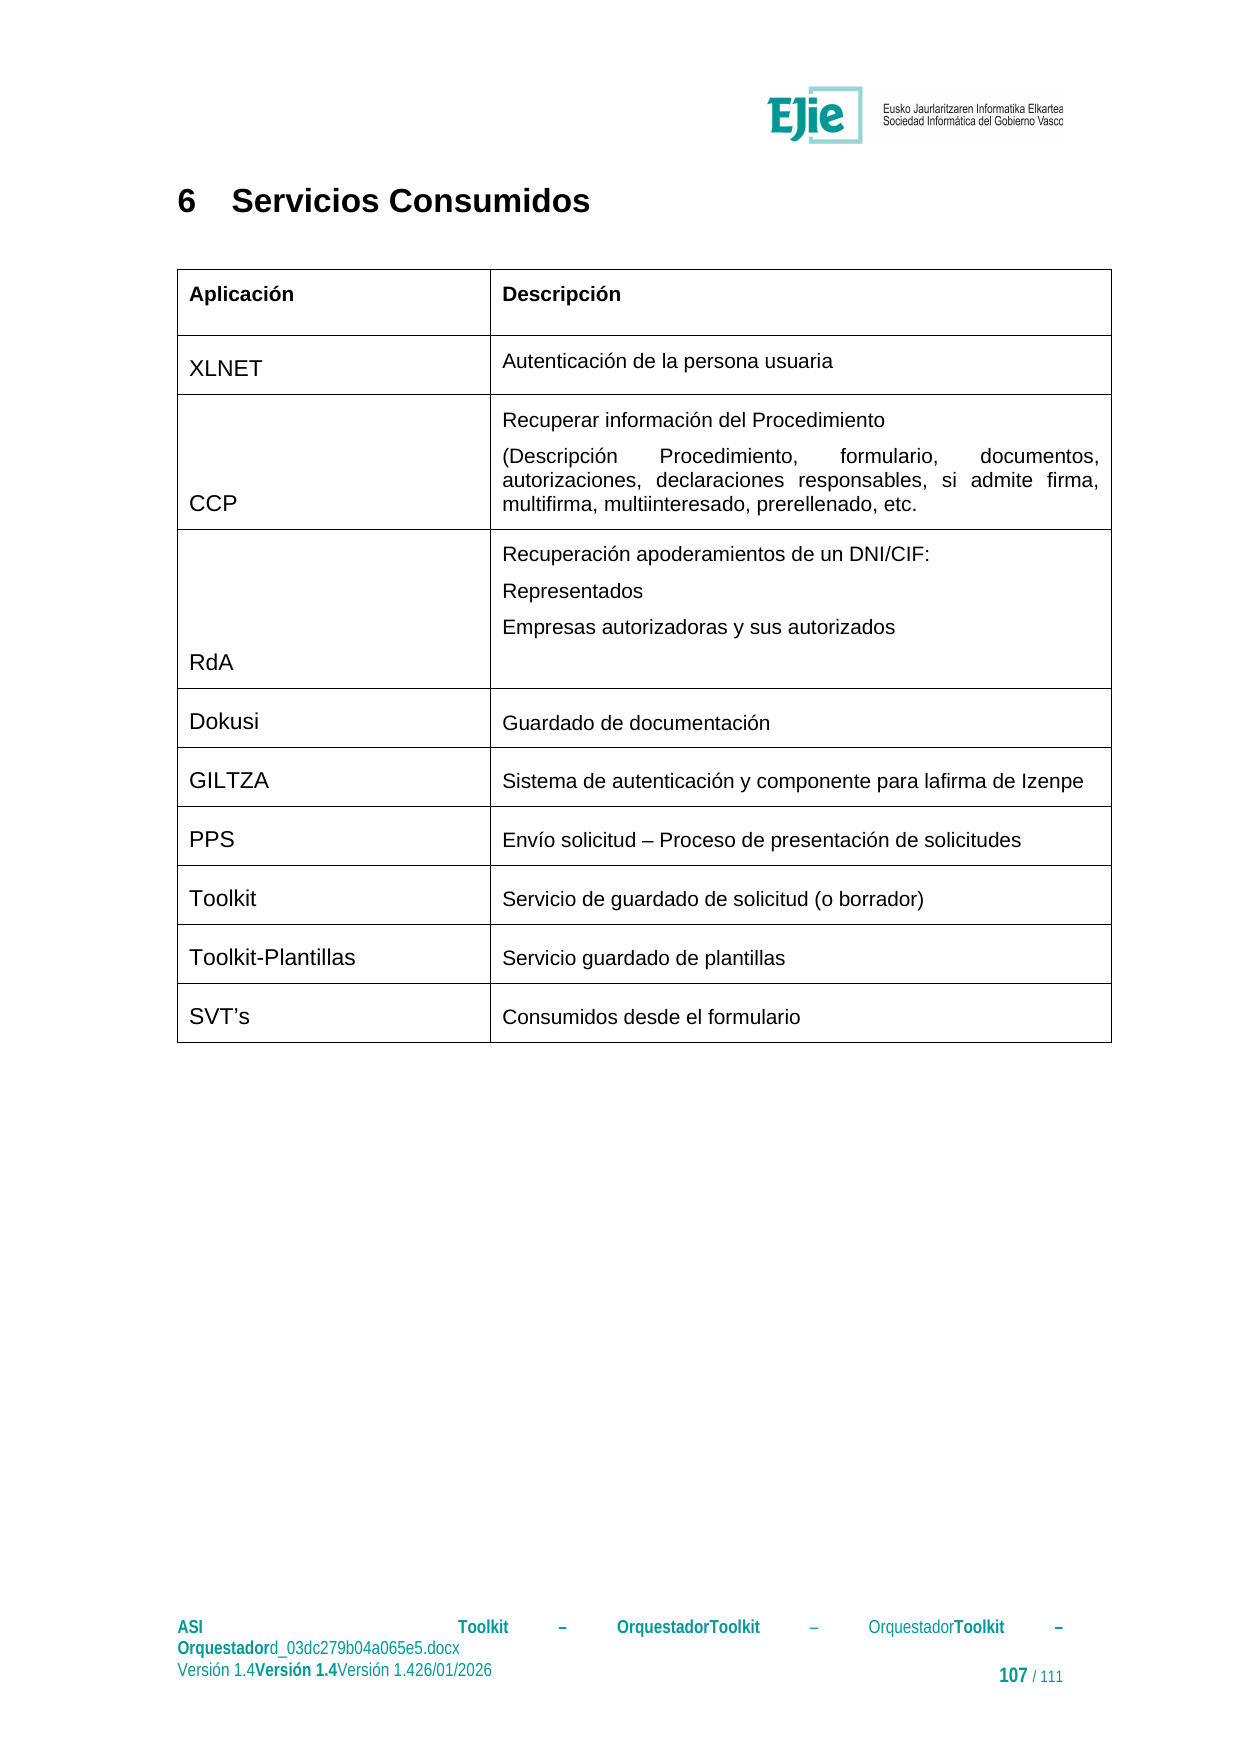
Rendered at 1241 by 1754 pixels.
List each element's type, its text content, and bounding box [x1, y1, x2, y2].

table_cell CCP [178, 395, 490, 528]
table_cell Consumidos desde el formulario [491, 984, 1111, 1042]
table_cell Sistema de autenticación y componente para lafirma de Izenpe [491, 748, 1111, 806]
table_header Descripción [491, 270, 1111, 335]
table_cell SVT’s [178, 984, 490, 1042]
table_cell Recuperación apoderamientos de un DNI/CIF: Representados Empresas autorizadoras y sus autorizados [491, 530, 1111, 688]
subtitle Servicios Consumidos [177, 181, 1063, 219]
table_cell Toolkit [178, 866, 490, 924]
table_cell GILTZA [178, 748, 490, 806]
table_cell Servicio guardado de plantillas [491, 925, 1111, 983]
table_cell XLNET [178, 336, 490, 394]
table_cell Toolkit-Plantillas [178, 925, 490, 983]
table_cell Recuperar información del Procedimiento (Descripción Procedimiento, formulario, documentos, autorizaciones, declaraciones responsables, si admite firma, multifirma, multiinteresado, prerellenado, etc. [491, 395, 1111, 528]
table_header Aplicación [178, 270, 490, 335]
table_cell Dokusi [178, 689, 490, 747]
table_cell Envío solicitud – Proceso de presentación de solicitudes [491, 807, 1111, 865]
table_cell RdA [178, 530, 490, 688]
table_cell Servicio de guardado de solicitud (o borrador) [491, 866, 1111, 924]
table_cell PPS [178, 807, 490, 865]
table_cell Guardado de documentación [491, 689, 1111, 747]
table_cell Autenticación de la persona usuaria [491, 336, 1111, 394]
picture [767, 86, 1064, 144]
